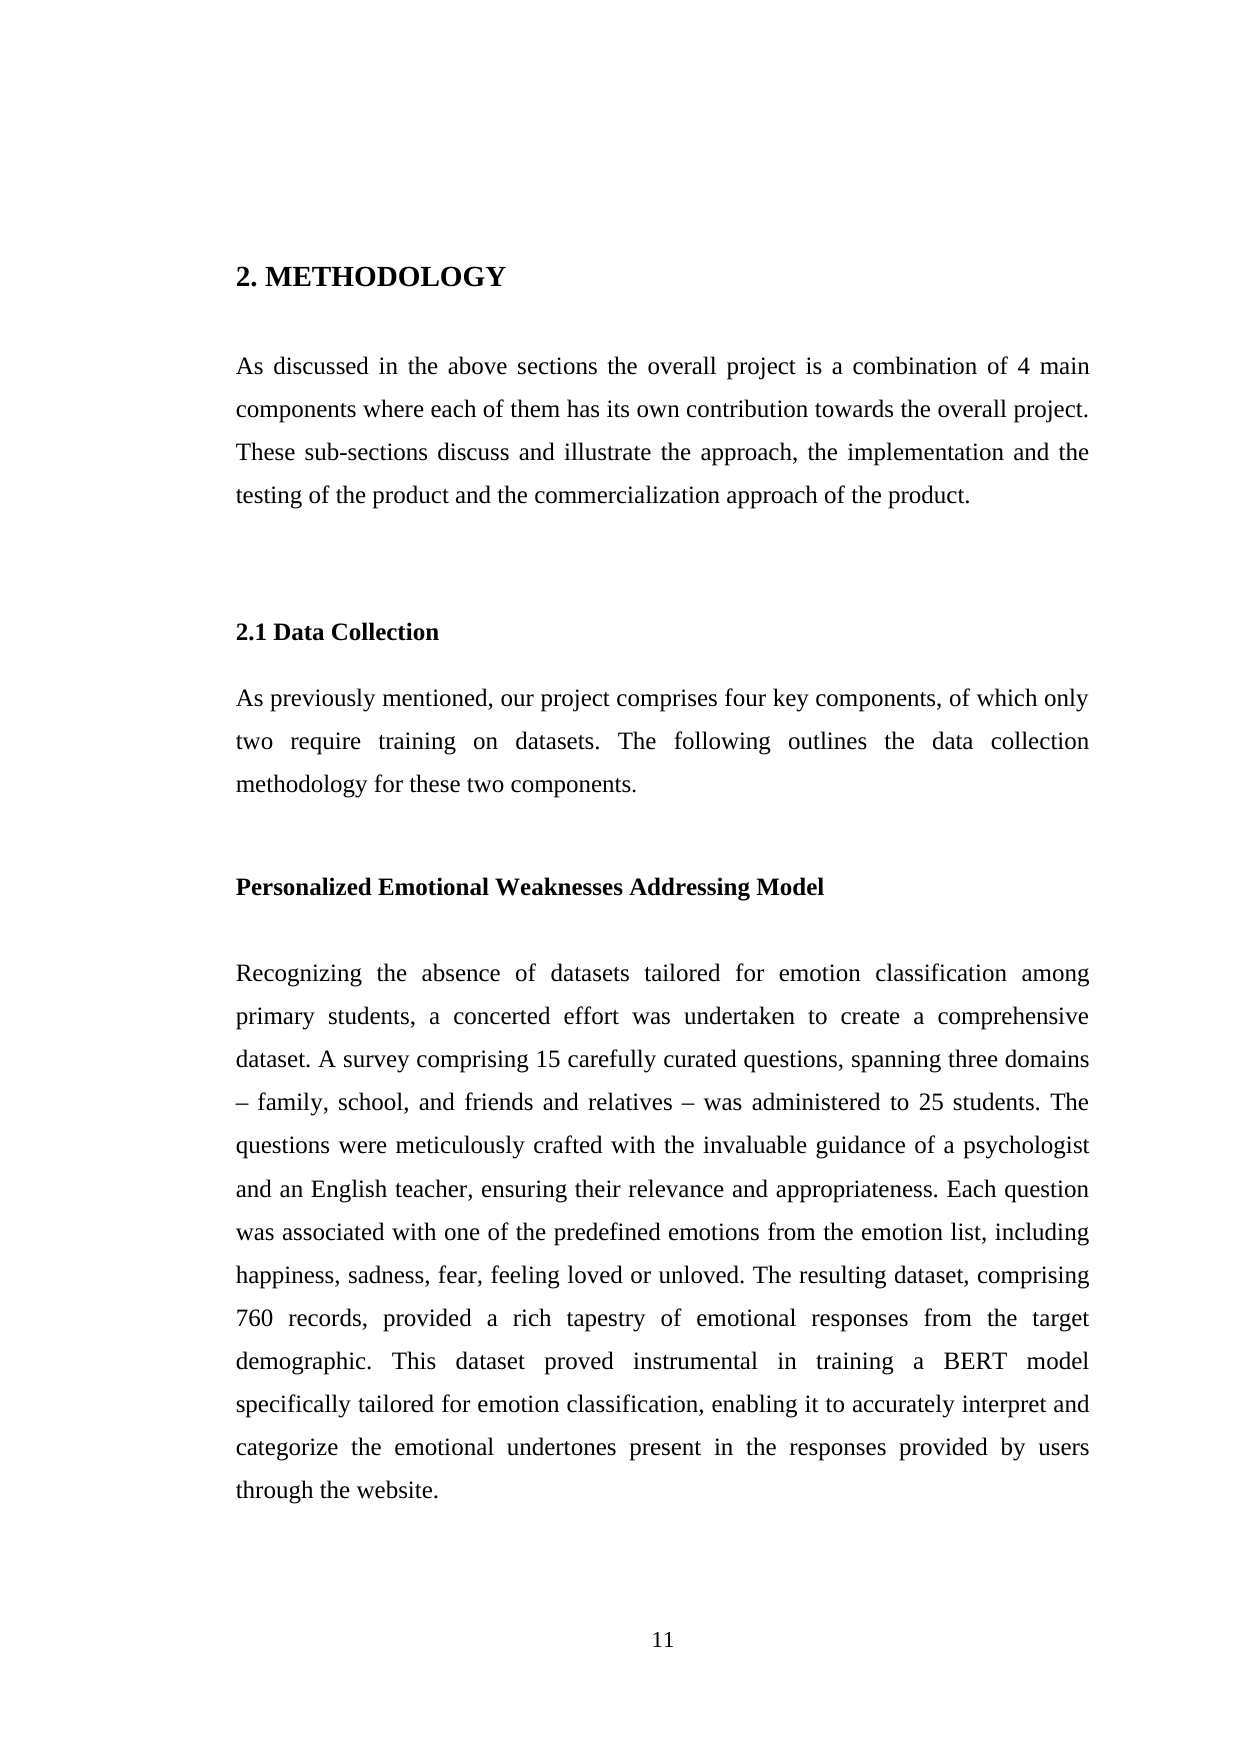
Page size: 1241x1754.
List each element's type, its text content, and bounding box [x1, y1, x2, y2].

subtitle 2.1 Data Collection [236, 617, 1090, 646]
text As previously mentioned, our project comprises four key components, of which only two require training on datasets. The following outlines the data collection methodology for these two components. [236, 683, 1090, 798]
subtitle 2. METHODOLOGY [236, 259, 1090, 293]
text Personalized Emotional Weaknesses Addressing Model [236, 872, 1090, 901]
text As discussed in the above sections the overall project is a combination of 4 main components where each of them has its own contribution towards the overall project. These sub-sections discuss and illustrate the approach, the implementation and the testing of the product and the commercialization approach of the product. [236, 351, 1090, 509]
text Recognizing the absence of datasets tailored for emotion classification among primary students, a concerted effort was undertaken to create a comprehensive dataset. A survey comprising 15 carefully curated questions, spanning three domains – family, school, and friends and relatives – was administered to 25 students. The questions were meticulously crafted with the invaluable guidance of a psychologist and an English teacher, ensuring their relevance and appropriateness. Each question was associated with one of the predefined emotions from the emotion list, including happiness, sadness, fear, feeling loved or unloved. The resulting dataset, comprising 760 records, provided a rich tapestry of emotional responses from the target demographic. This dataset proved instrumental in training a BERT model specifically tailored for emotion classification, enabling it to accurately interpret and categorize the emotional undertones present in the responses provided by users through the website. [236, 958, 1090, 1504]
